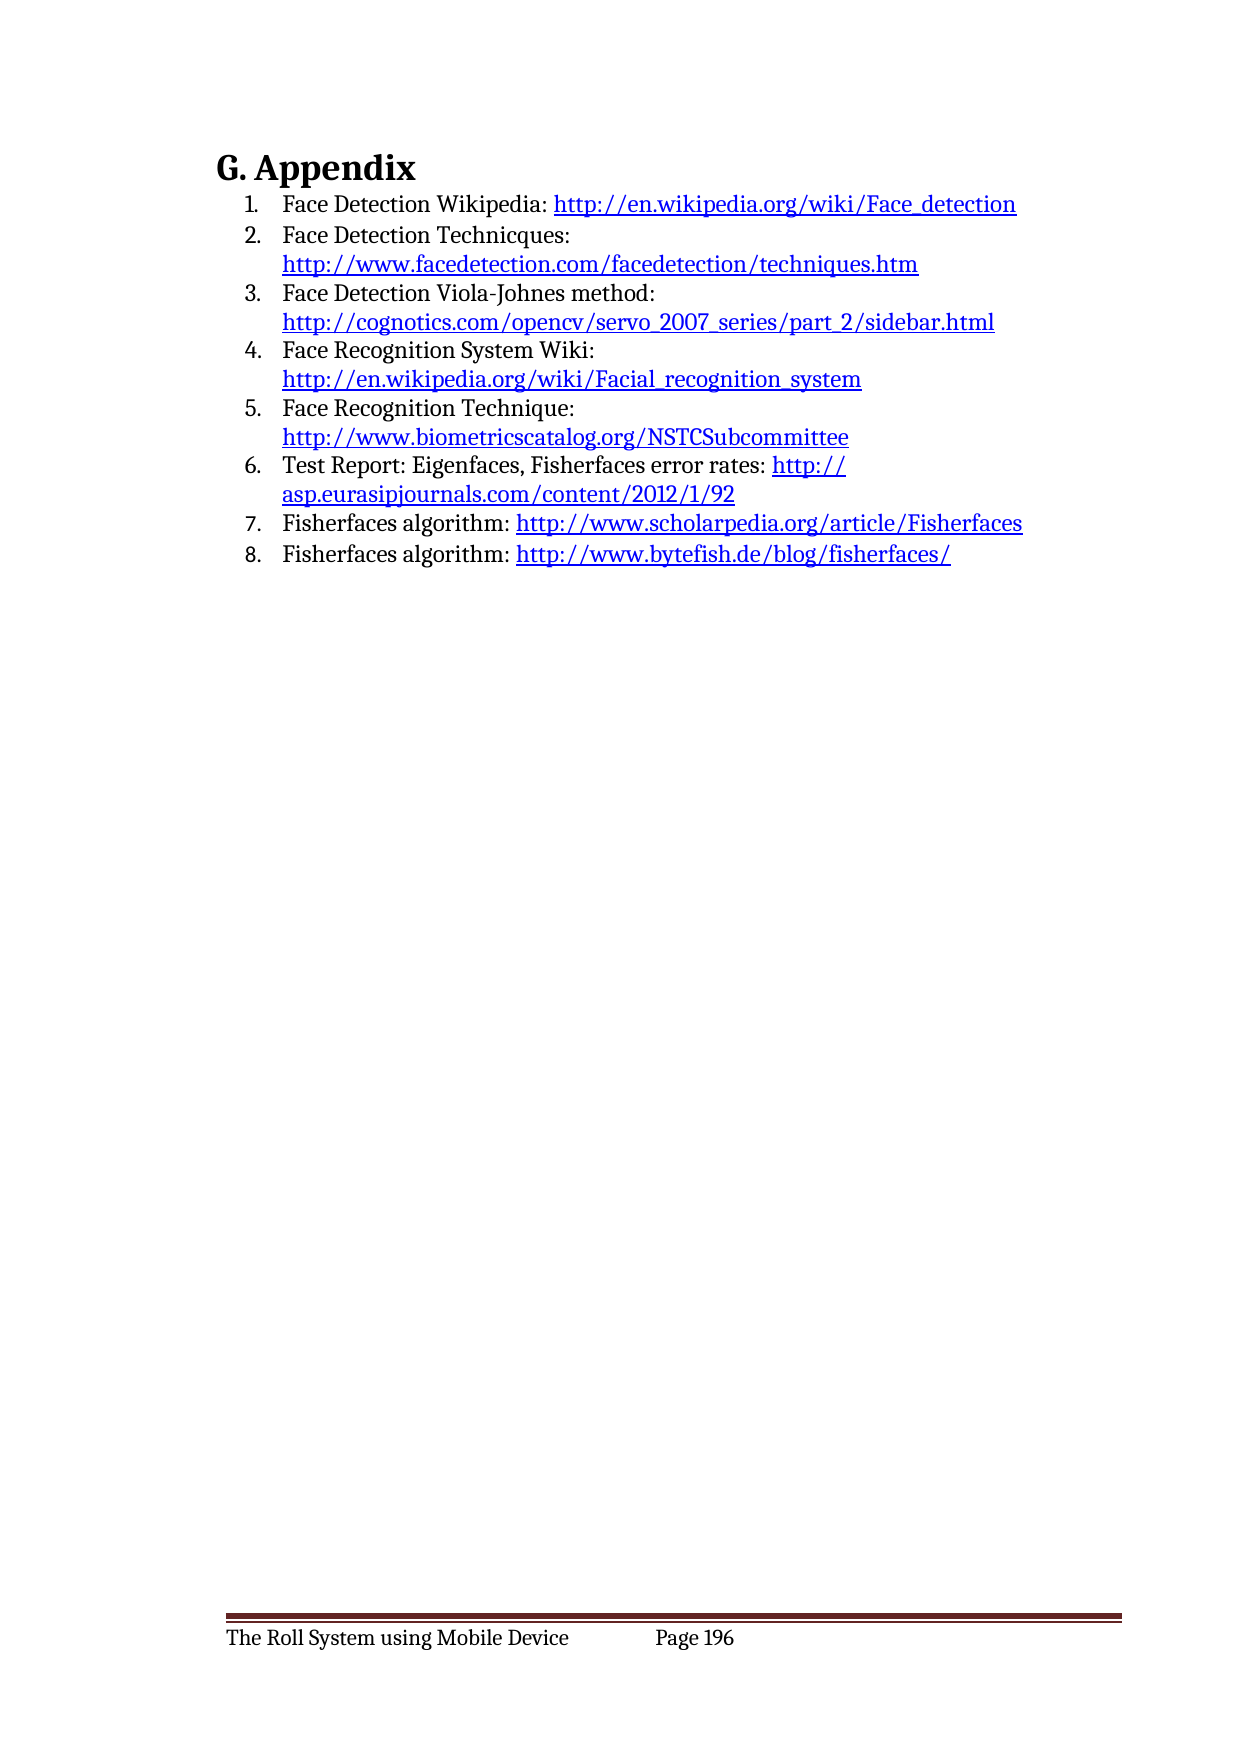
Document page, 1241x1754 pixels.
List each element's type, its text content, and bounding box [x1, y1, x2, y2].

list Fisherfaces algorithm: http://www.scholarpedia.org/article/Fisherfaces [244, 509, 1122, 537]
list Fisherfaces algorithm: http://www.bytefish.de/blog/fisherfaces/ [244, 540, 1122, 568]
subtitle Appendix [216, 147, 1122, 190]
list Face Recognition System Wiki: http://en.wikipedia.org/wiki/Facial_recognition_system [244, 336, 1122, 394]
list Test Report: Eigenfaces, Fisherfaces error rates: http://HYPERLINK "http://asp.eurasipjournals.com/content/2012/1/92" asp.eurasipjournals.com/content/2012/1/92 [244, 451, 1122, 509]
list Face Detection Technicques: http://www.facedetection.com/facedetection/techniques.htm [244, 221, 1122, 279]
list Face Detection Viola-Johnes method: http://cognotics.com/opencv/servo_2007_series/part_2/sidebar.html [244, 279, 1122, 336]
list Face Recognition Technique: http://www.biometricscatalog.org/NSTCSubcommittee [244, 394, 1122, 451]
list Face Detection Wikipedia: http://en.wikipedia.org/wiki/Face_detection [244, 190, 1122, 219]
